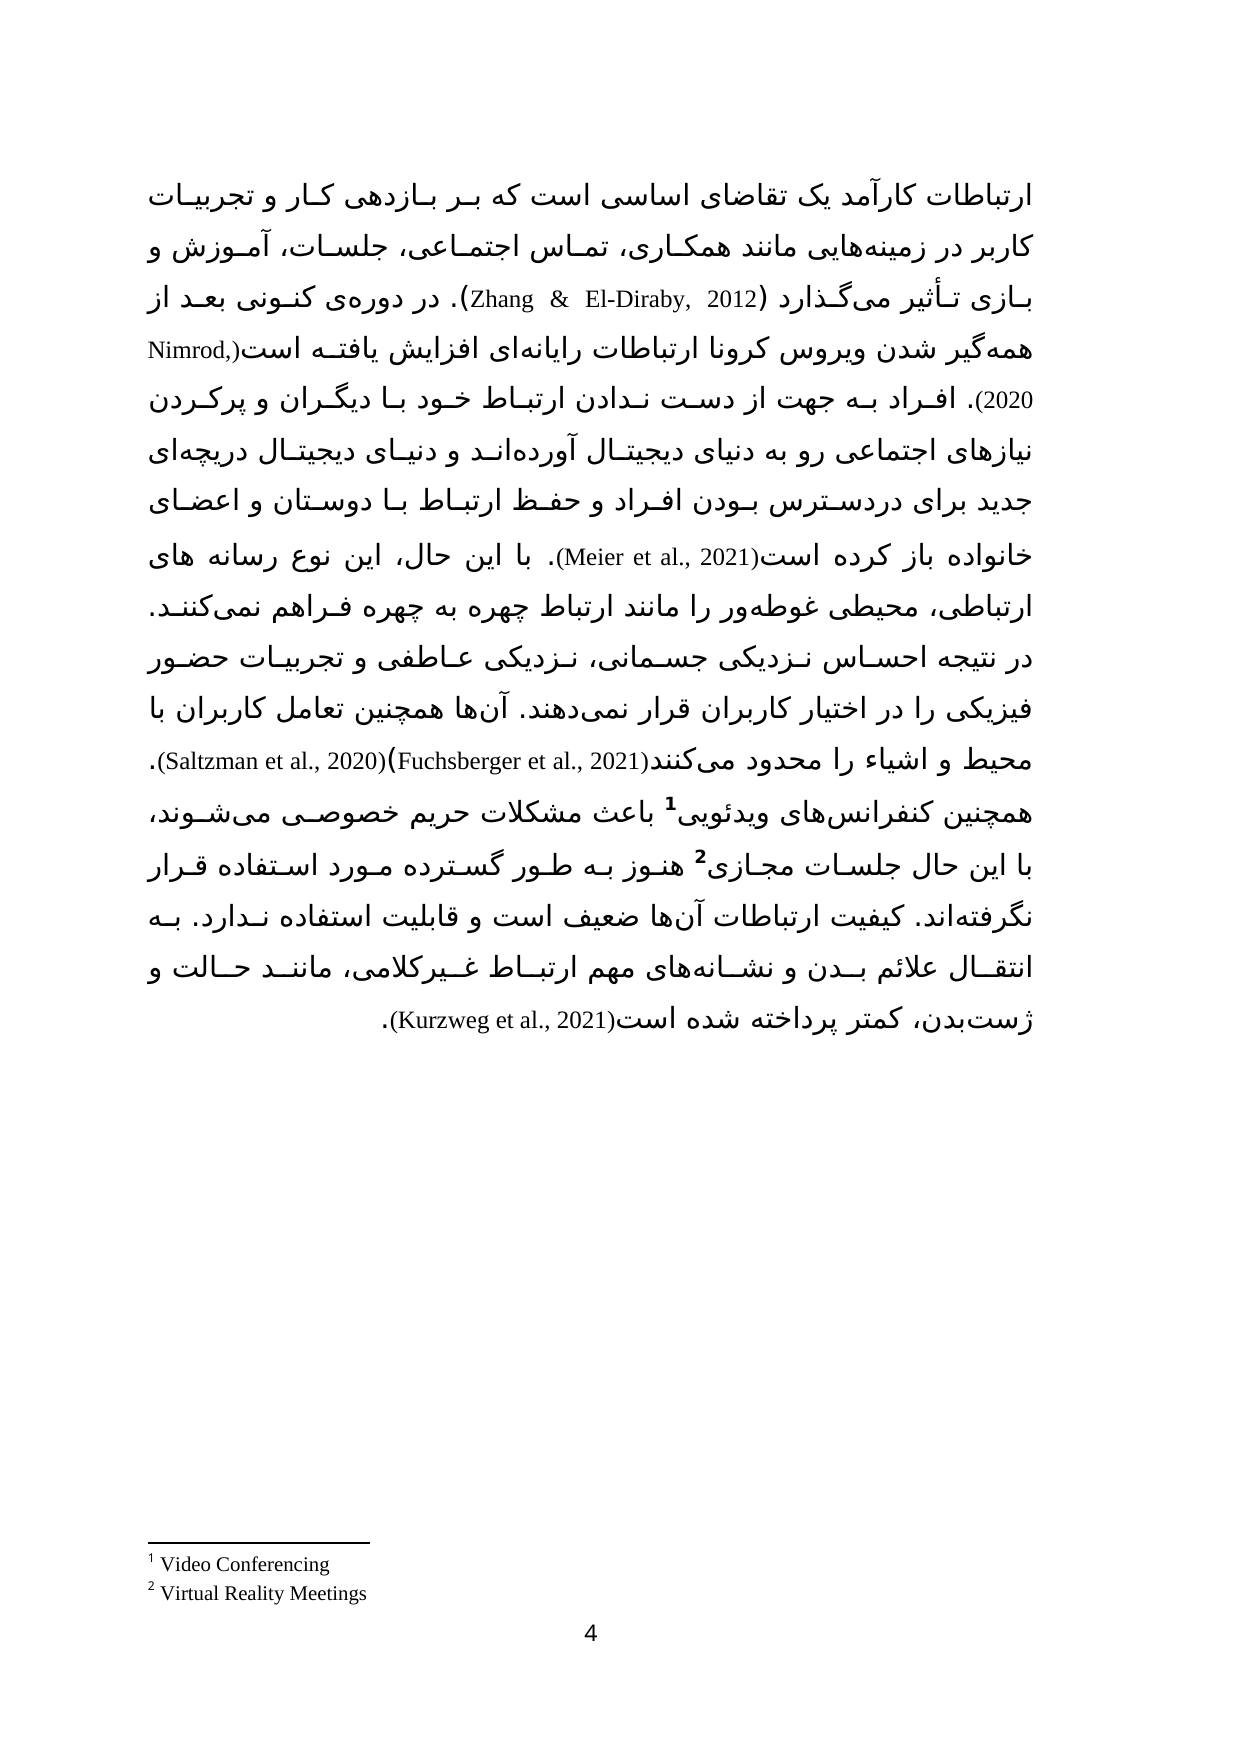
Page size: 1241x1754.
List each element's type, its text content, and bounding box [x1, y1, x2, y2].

list ارتباطات کارآمد یک تقاضای اساسی است که بر بازدهی کار و تجربیات کاربر در زمینه‌هایی مانند همکاری، تماس اجتماعی، جلسات، آموزش و بازی تأثیر می‌گذارد (Zhang & El-Diraby, 2012). در دوره‌ی کنونی بعد از همه‌گیر شدن ویروس کرونا ارتباطات رایانه‌ای افزایش یافته است(Nimrod, 2020). افراد به جهت از دست ندادن ارتباط خود با دیگران و پرکردن نیازهای اجتماعی رو به دنیای دیجیتال آورده‌اند و دنیای دیجیتال دریچه‌ای جدید برای دردسترس بودن افراد و حفظ ارتباط با دوستان و اعضای خانواده باز کرده است(Meier et al., 2021). با این حال، این نوع رسانه های ارتباطی، محیطی غوطه‌ور را مانند ارتباط چهره به چهره فراهم نمی‌کنند. در نتیجه احساس نزدیکی جسمانی، نزدیکی عاطفی و تجربیات حضور فیزیکی را در اختیار کاربران قرار نمی‌دهند. آن‌ها همچنین تعامل کاربران با محیط و اشیاء را محدود می‌کنند(Fuchsberger et al., 2021)(Saltzman et al., 2020). همچنین کنفرانس‌های ویدئویی باعث مشکلات حریم خصوصی می‌شوند، با این حال جلسات مجازی هنوز به طور گسترده مورد استفاده قرار نگرفته‌اند. کیفیت ارتباطات آن‌ها ضعیف است و قابلیت استفاده ندارد. به انتقال علائم بدن و نشانه‌های مهم ارتباط غیرکلامی، مانند حالت و ژست‌بدن، کمتر پرداخته شده است(Kurzweg et al., 2021). [148, 178, 1033, 1035]
